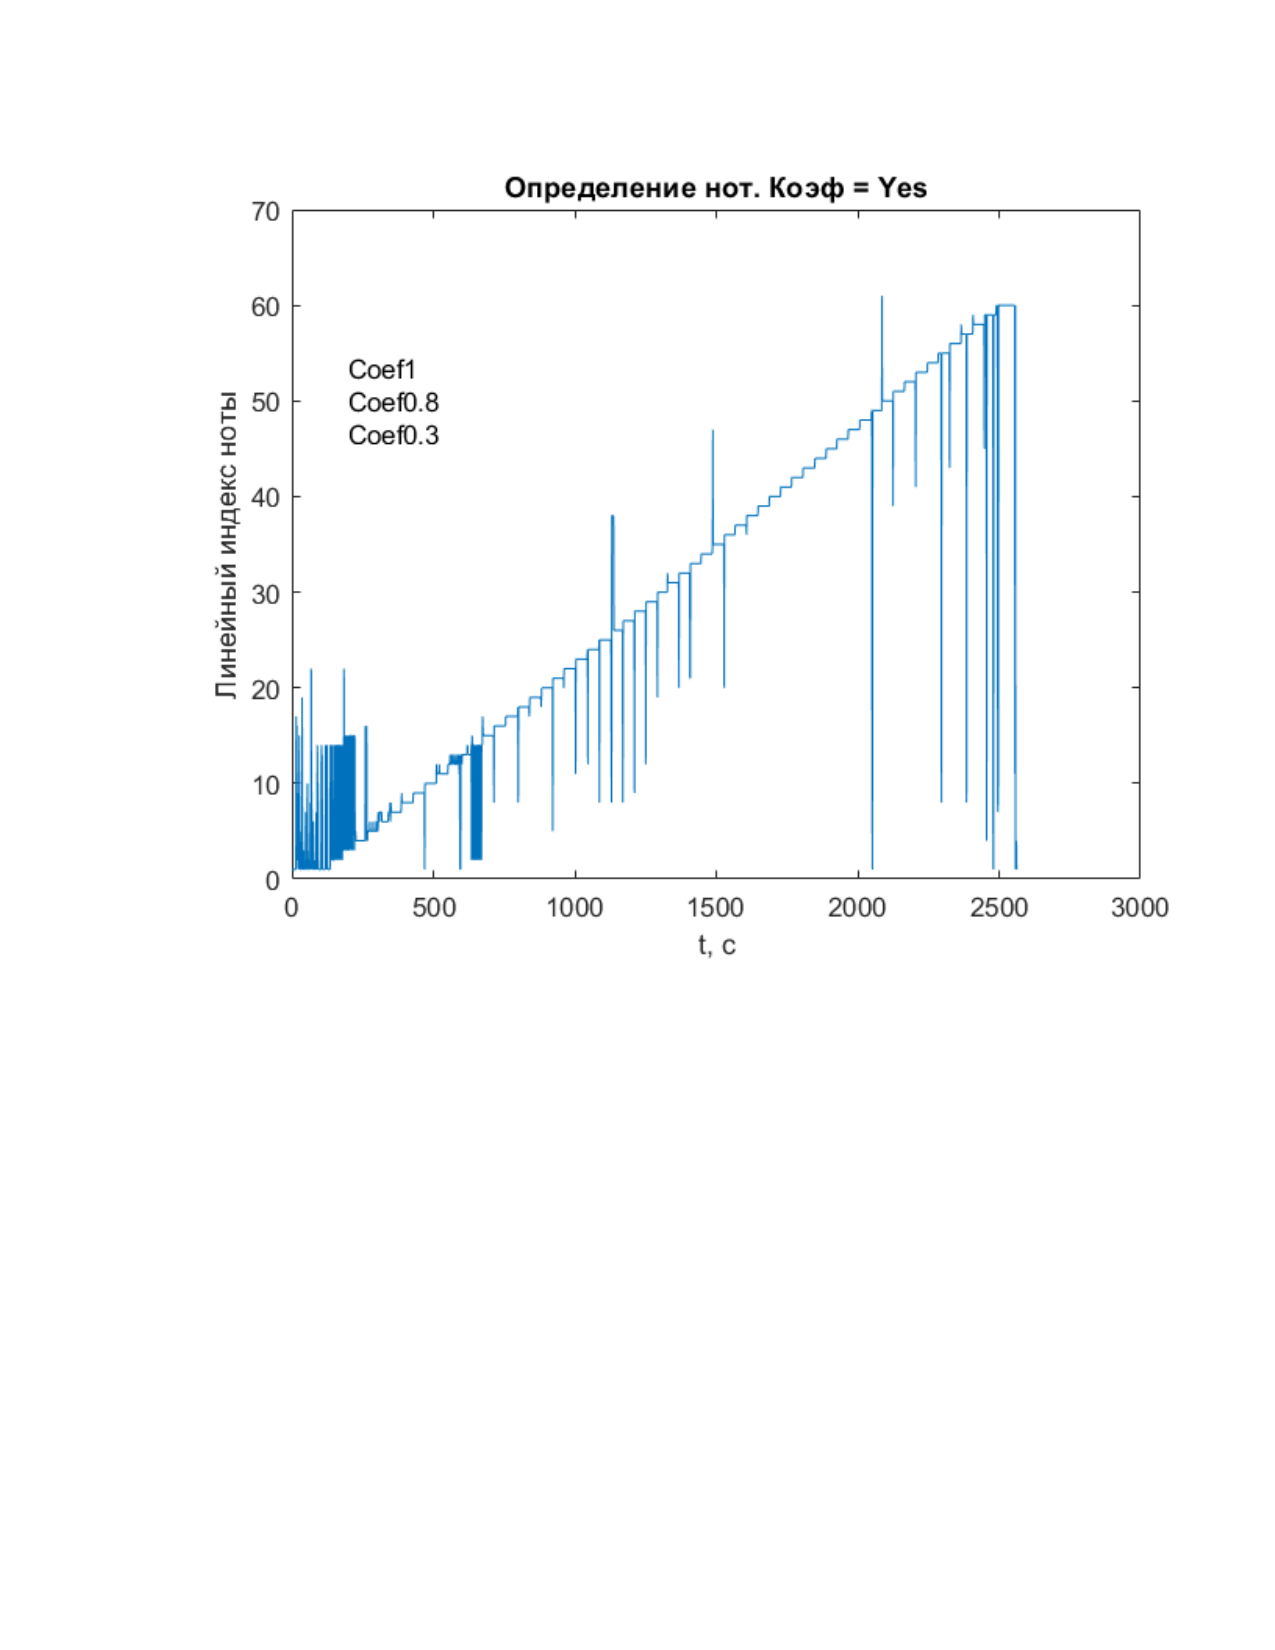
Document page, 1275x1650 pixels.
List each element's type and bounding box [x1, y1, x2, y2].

picture [150, 150, 1244, 970]
